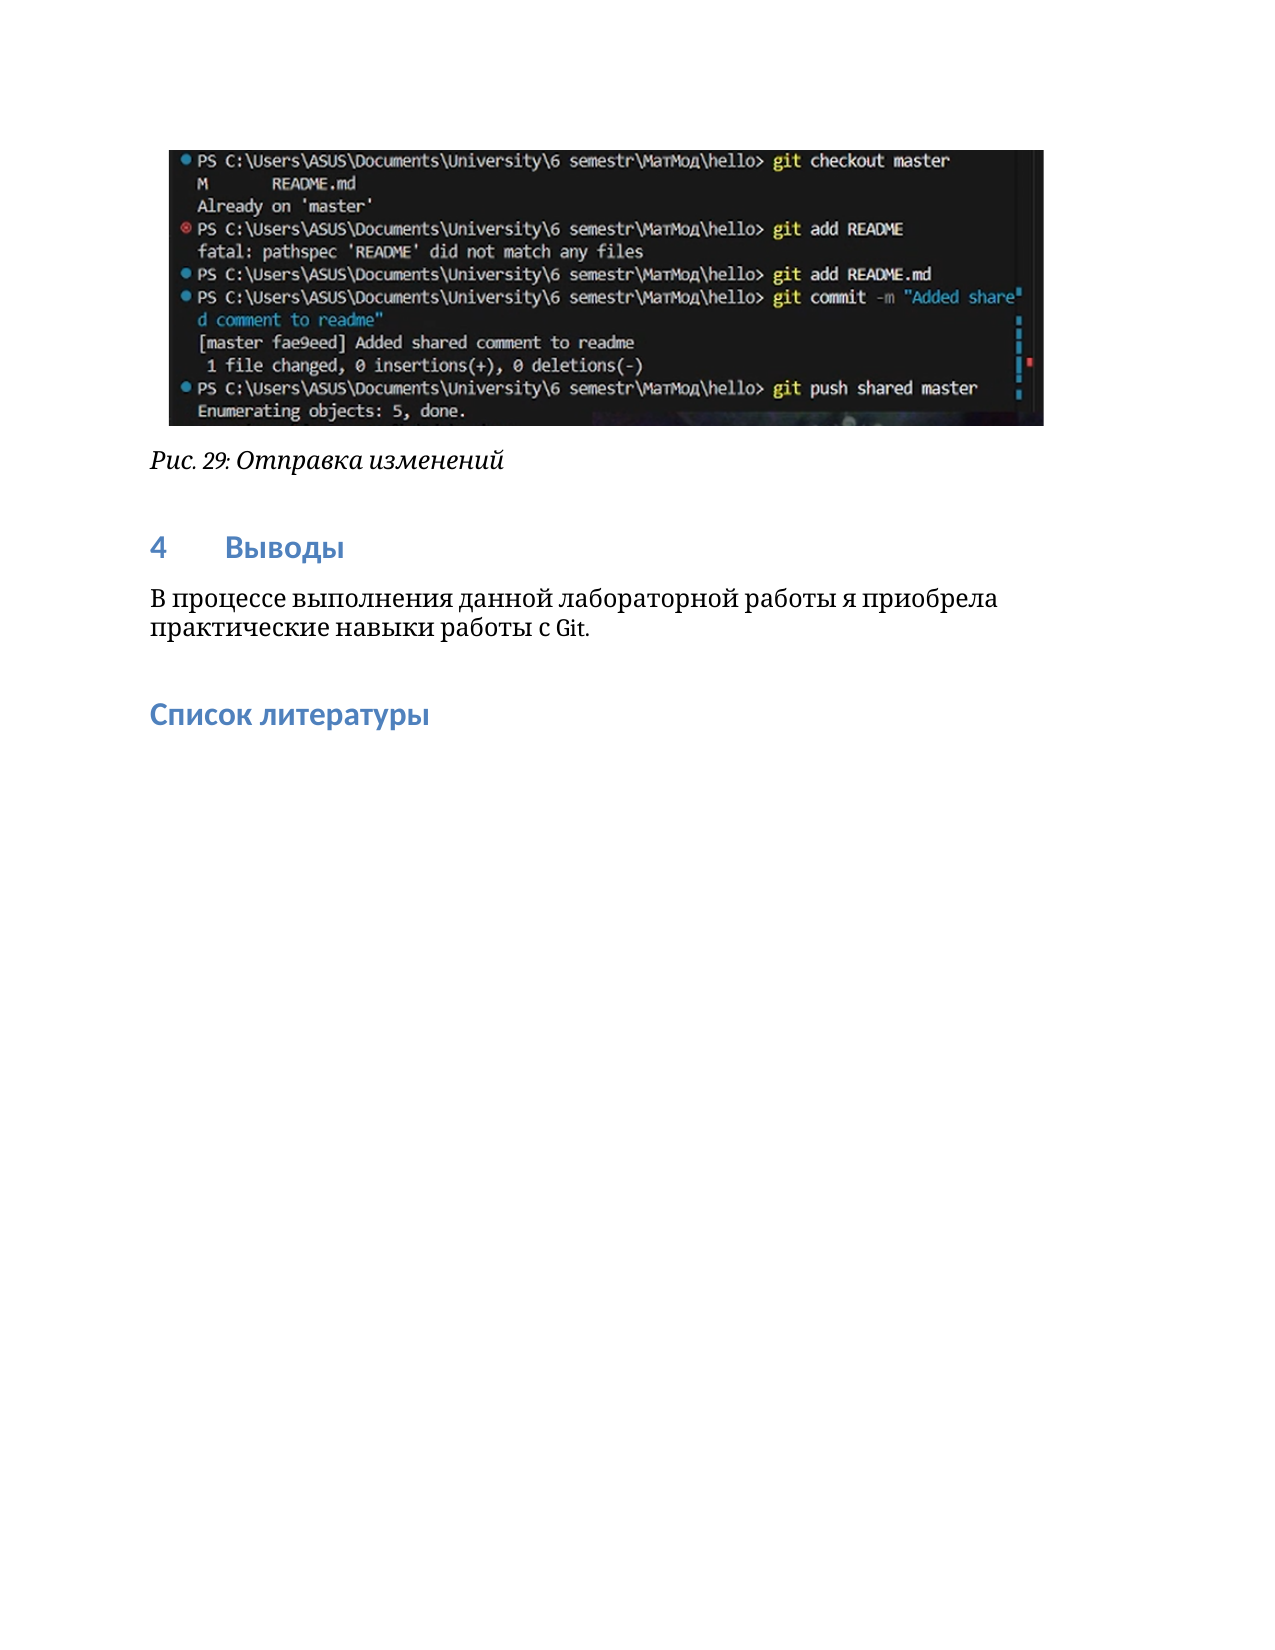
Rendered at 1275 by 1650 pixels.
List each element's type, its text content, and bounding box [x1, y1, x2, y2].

picture [168, 150, 1044, 426]
text В процессе выполнения данной лабораторной работы я приобрела практические навыки работы с Git. [150, 585, 1125, 643]
text Рис. 29: Отправка изменений [150, 447, 1125, 476]
subtitle Список литературы [150, 693, 1125, 733]
subtitle 4 Выводы [150, 526, 1125, 566]
